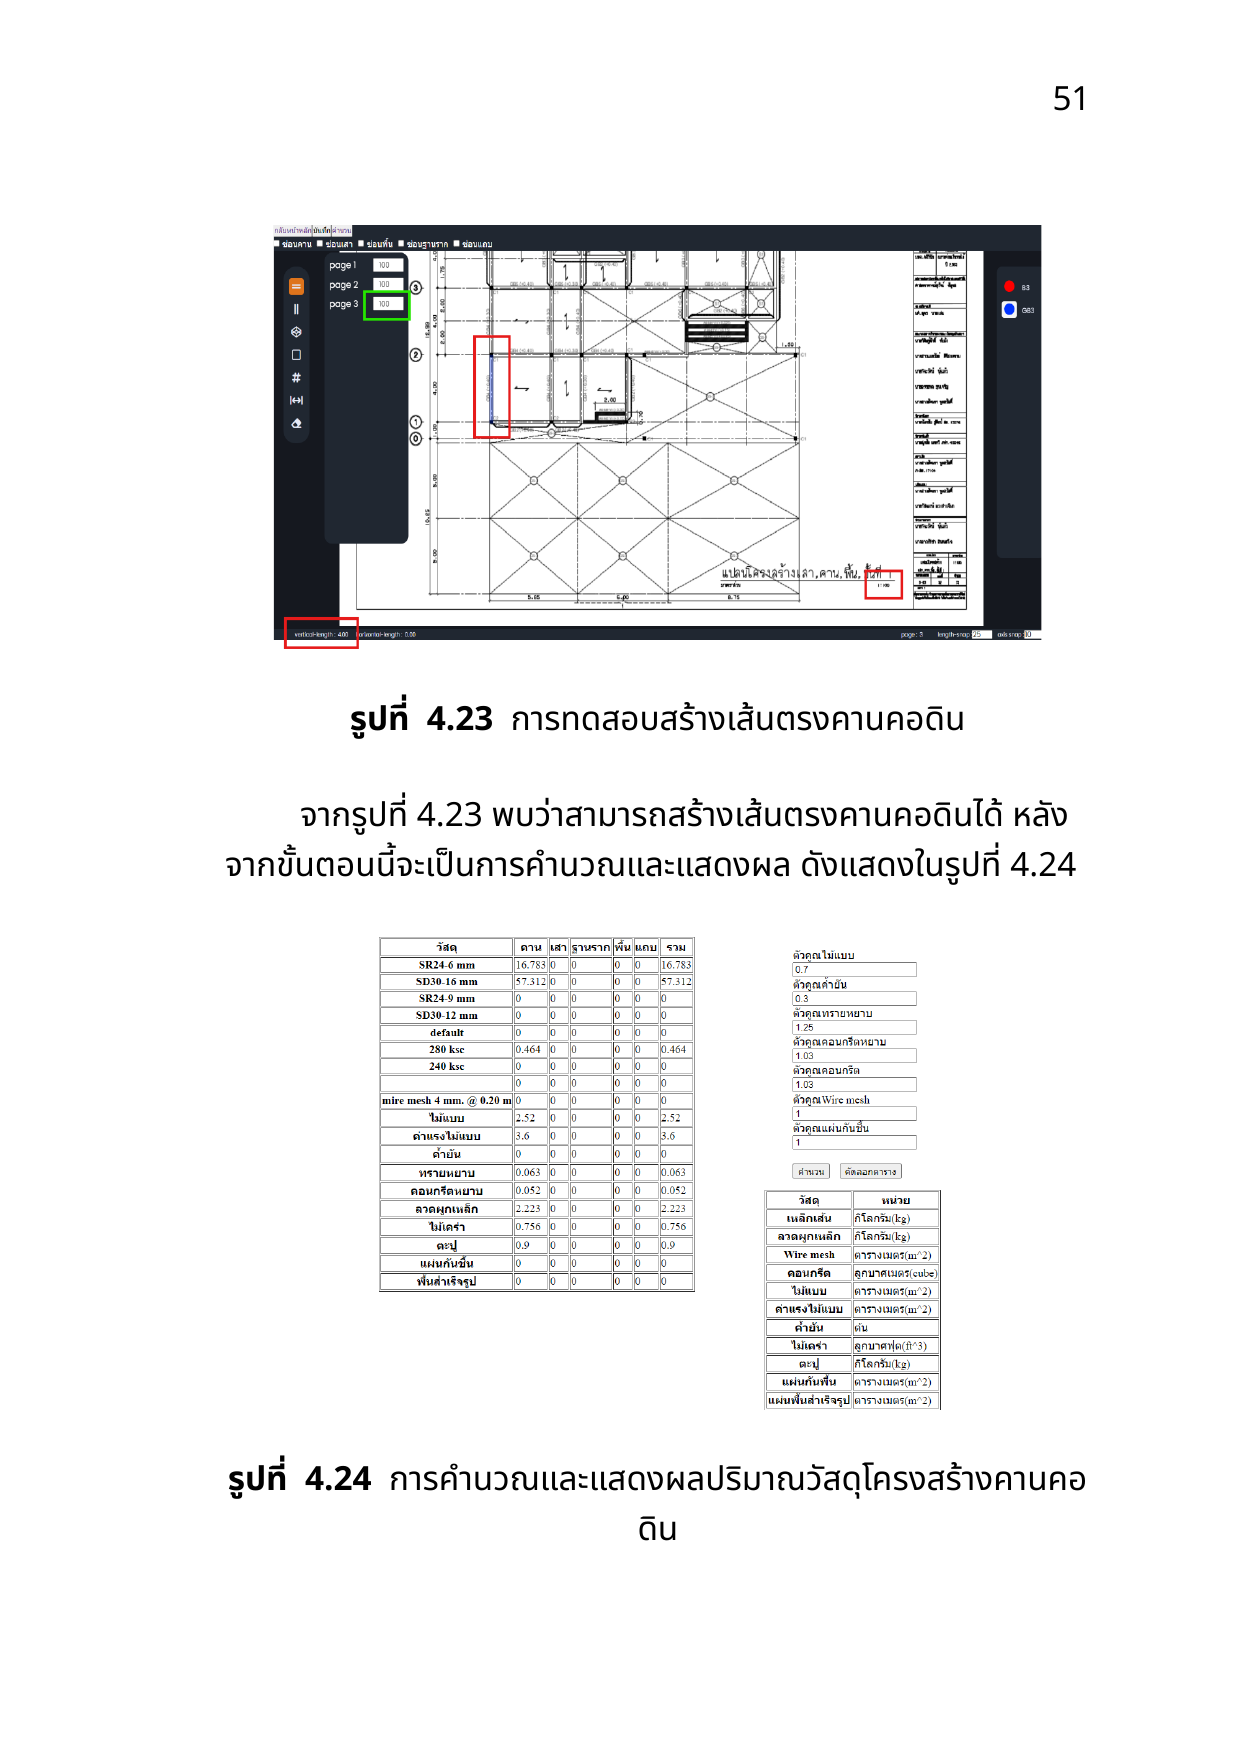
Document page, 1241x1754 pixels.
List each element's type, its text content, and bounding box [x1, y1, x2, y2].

picture [273, 225, 1042, 649]
text รูปที่ 4.23 การทดสอบสร้างเส้นตรงคานคอดิน [225, 694, 1090, 745]
picture [373, 937, 943, 1410]
text รูปที่ 4.24 การคำนวณและแสดงผลปริมาณวัสดุโครงสร้างคานคอดิน [225, 1455, 1090, 1556]
text จากรูปที่ 4.23 พบว่าสามารถสร้างเส้นตรงคานคอดินได้ หลังจากขั้นตอนนี้จะเป็นการคำนวณและแสดงผล ดังแสดงในรูปที่ 4.24 [225, 790, 1090, 892]
